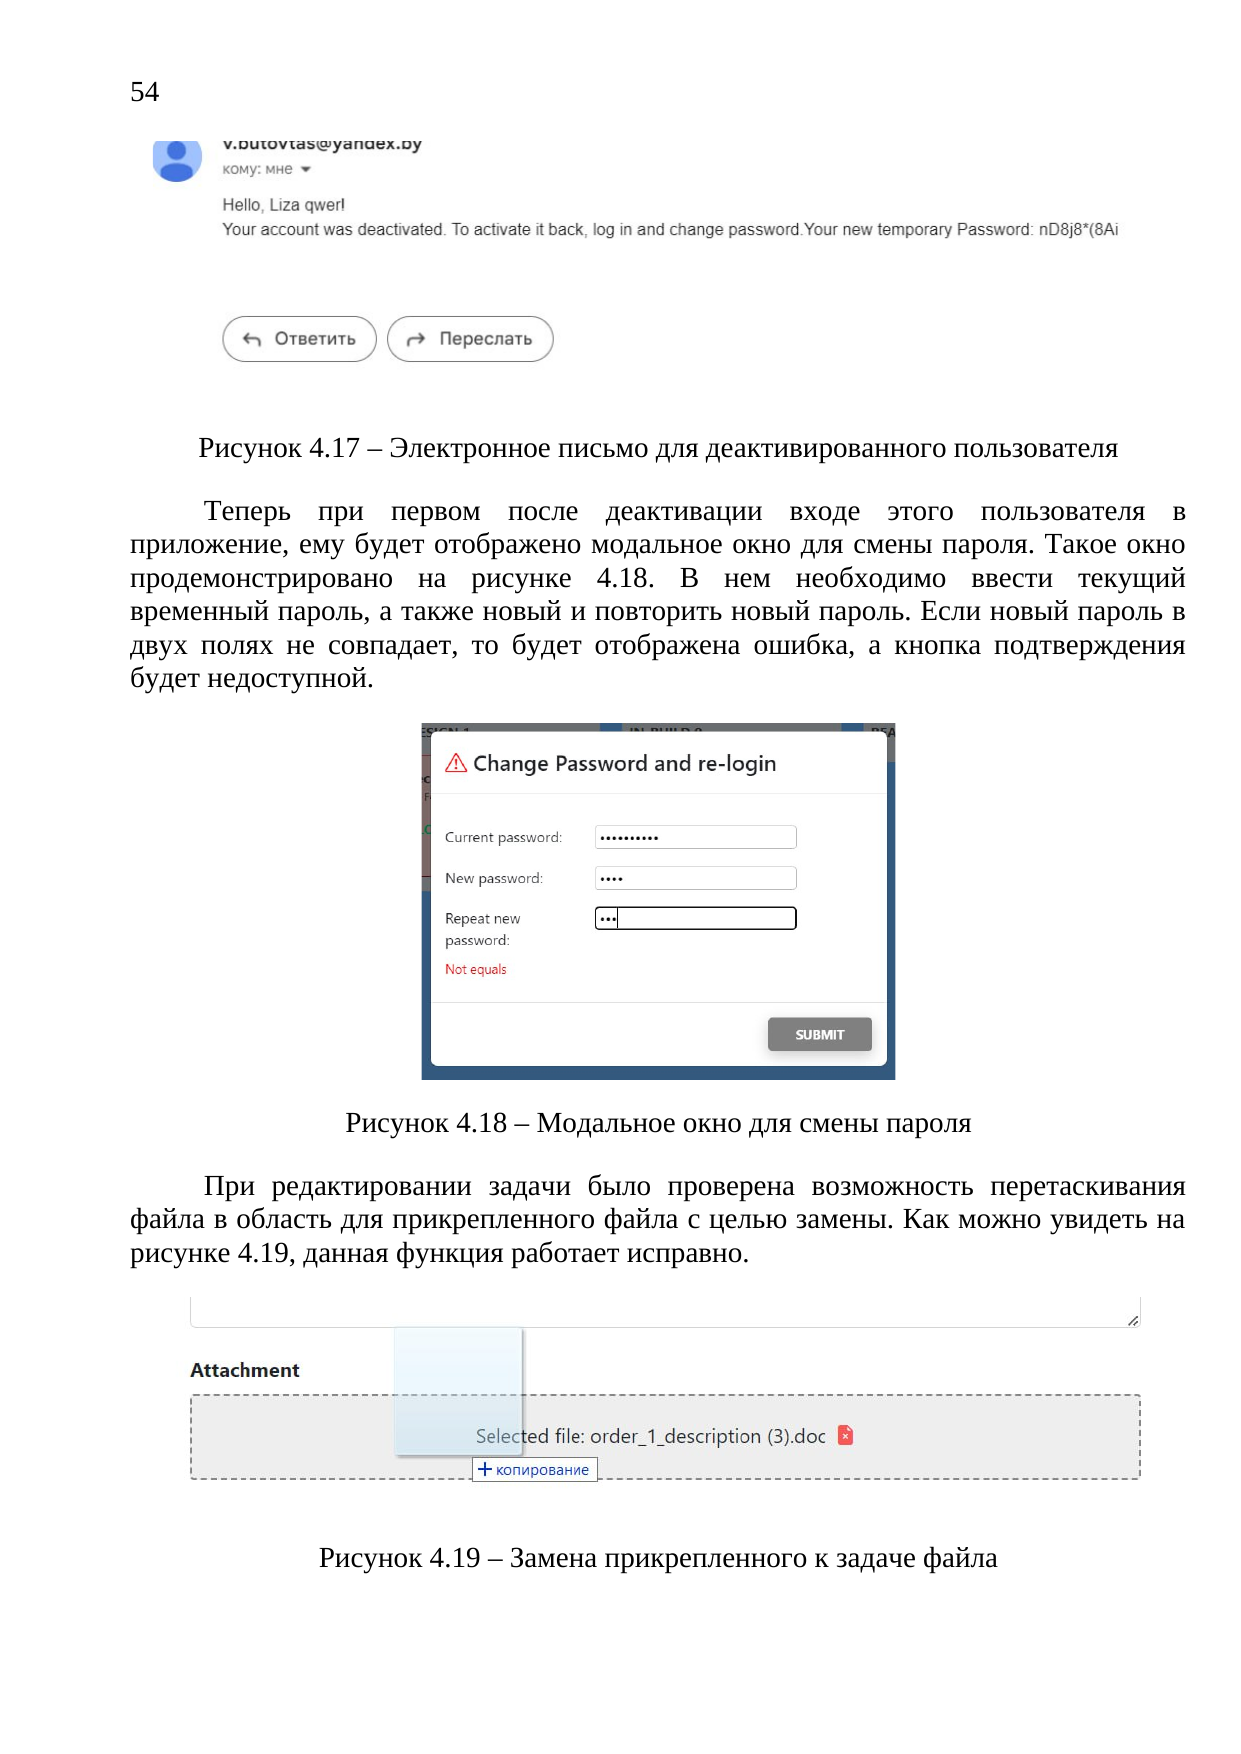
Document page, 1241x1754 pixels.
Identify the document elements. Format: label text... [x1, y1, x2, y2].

text Рисунок 4.19 – Замена прикрепленного к задаче файла [130, 1540, 1187, 1573]
text Теперь при первом после деактивации входе этого пользователя в приложение, ему будет отображено модальное окно для смены пароля. Такое окно продемонстрировано на рисунке 4.18. В нем необходимо ввести текущий временный пароль, а также новый и повторить новый пароль. Если новый пароль в двух полях не совпадает, то будет отображена ошибка, а кнопка подтверждения будет недоступной. [130, 493, 1187, 694]
picture [152, 141, 1165, 405]
text Рисунок 4.17 – Электронное письмо для деактивированного пользователя [130, 430, 1187, 463]
text Рисунок 4.18 – Модальное окно для смены пароля [130, 1105, 1187, 1138]
text При редактировании задачи было проверена возможность перетаскивания файла в область для прикрепленного файла с целью замены. Как можно увидеть на рисунке 4.19, данная функция работает исправно. [130, 1168, 1187, 1268]
picture [421, 723, 896, 1080]
picture [160, 1297, 1157, 1515]
